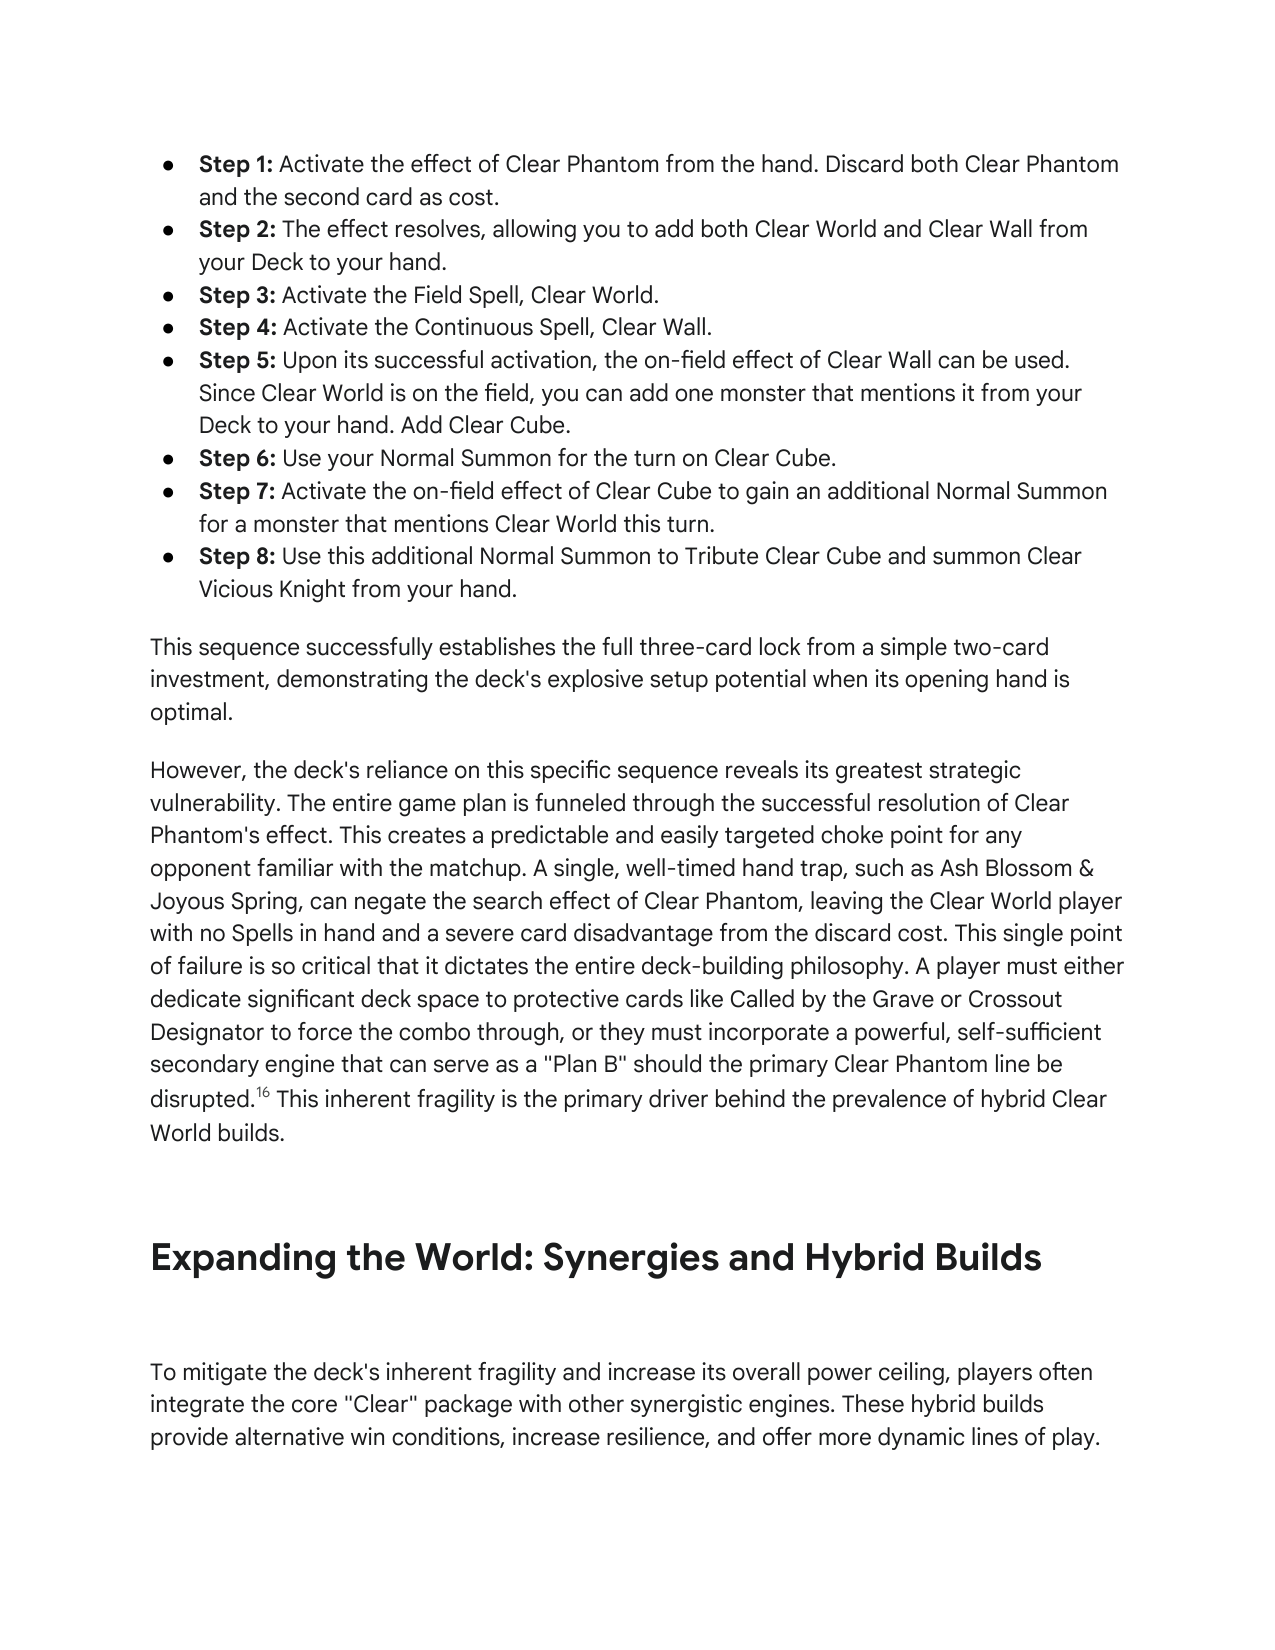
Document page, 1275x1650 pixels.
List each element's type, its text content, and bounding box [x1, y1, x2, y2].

list Step 1: Activate the effect of Clear Phantom from the hand. Discard both Clear Phantom and the second card as cost. [161, 150, 1125, 211]
list Step 8: Use this additional Normal Summon to Tribute Clear Cube and summon Clear Vicious Knight from your hand. [161, 542, 1125, 604]
list Step 6: Use your Normal Summon for the turn on Clear Cube. [161, 444, 1125, 473]
list Step 4: Activate the Continuous Spell, Clear Wall. [161, 313, 1125, 342]
text To mitigate the deck's inherent fragility and increase its overall power ceiling, players often integrate the core "Clear" package with other synergistic engines. These hybrid builds provide alternative win conditions, increase resilience, and offer more dynamic lines of play. [150, 1358, 1125, 1452]
list Step 5: Upon its successful activation, the on-field effect of Clear Wall can be used. Since Clear World is on the field, you can add one monster that mentions it from your Deck to your hand. Add Clear Cube. [161, 346, 1125, 440]
list Step 3: Activate the Field Spell, Clear World. [161, 281, 1125, 309]
list Step 7: Activate the on-field effect of Clear Cube to gain an additional Normal Summon for a monster that mentions Clear World this turn. [161, 477, 1125, 538]
subtitle Expanding the World: Synergies and Hybrid Builds [150, 1234, 1125, 1281]
list Step 2: The effect resolves, allowing you to add both Clear World and Clear Wall from your Deck to your hand. [161, 215, 1125, 277]
text This sequence successfully establishes the full three-card lock from a simple two-card investment, demonstrating the deck's explosive setup potential when its opening hand is optimal. [150, 633, 1125, 727]
text However, the deck's reliance on this specific sequence reveals its greatest strategic vulnerability. The entire game plan is funneled through the successful resolution of Clear Phantom's effect. This creates a predictable and easily targeted choke point for any opponent familiar with the matchup. A single, well-timed hand trap, such as Ash Blossom & Joyous Spring, can negate the search effect of Clear Phantom, leaving the Clear World player with no Spells in hand and a severe card disadvantage from the discard cost. This single point of failure is so critical that it dictates the entire deck-building philosophy. A player must either dedicate significant deck space to protective cards like Called by the Grave or Crossout Designator to force the combo through, or they must incorporate a powerful, self-sufficient secondary engine that can serve as a "Plan B" should the primary Clear Phantom line be disrupted.16 This inherent fragility is the primary driver behind the prevalence of hybrid Clear World builds. [150, 756, 1125, 1148]
